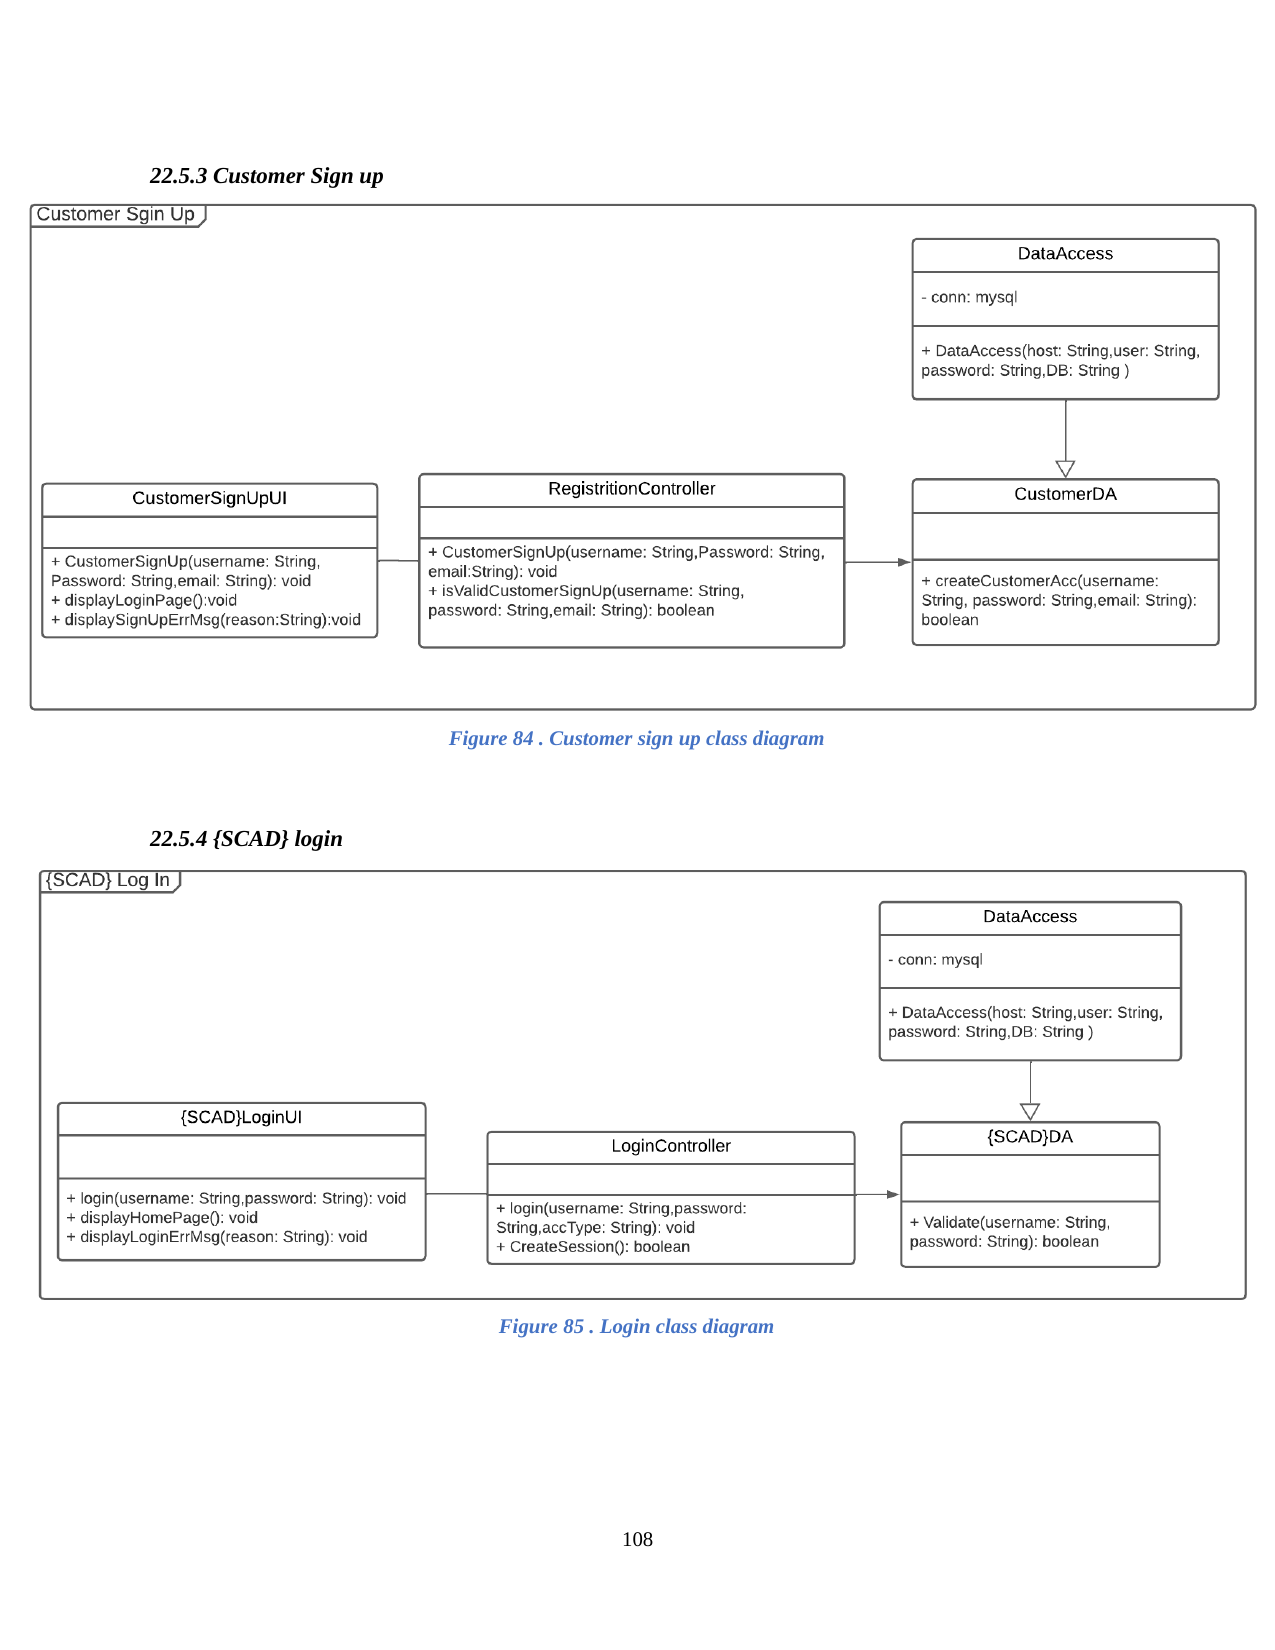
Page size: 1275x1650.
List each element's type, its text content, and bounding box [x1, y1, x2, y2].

subtitle 22.5.4 {SCAD} login [150, 825, 1125, 852]
text Figure 85 . Login class diagram [150, 1302, 1125, 1338]
text Figure 84 . Customer sign up class diagram [150, 714, 1125, 750]
picture [25, 195, 1257, 714]
subtitle 22.5.3 Customer Sign up [150, 163, 1125, 189]
picture [35, 866, 1251, 1302]
